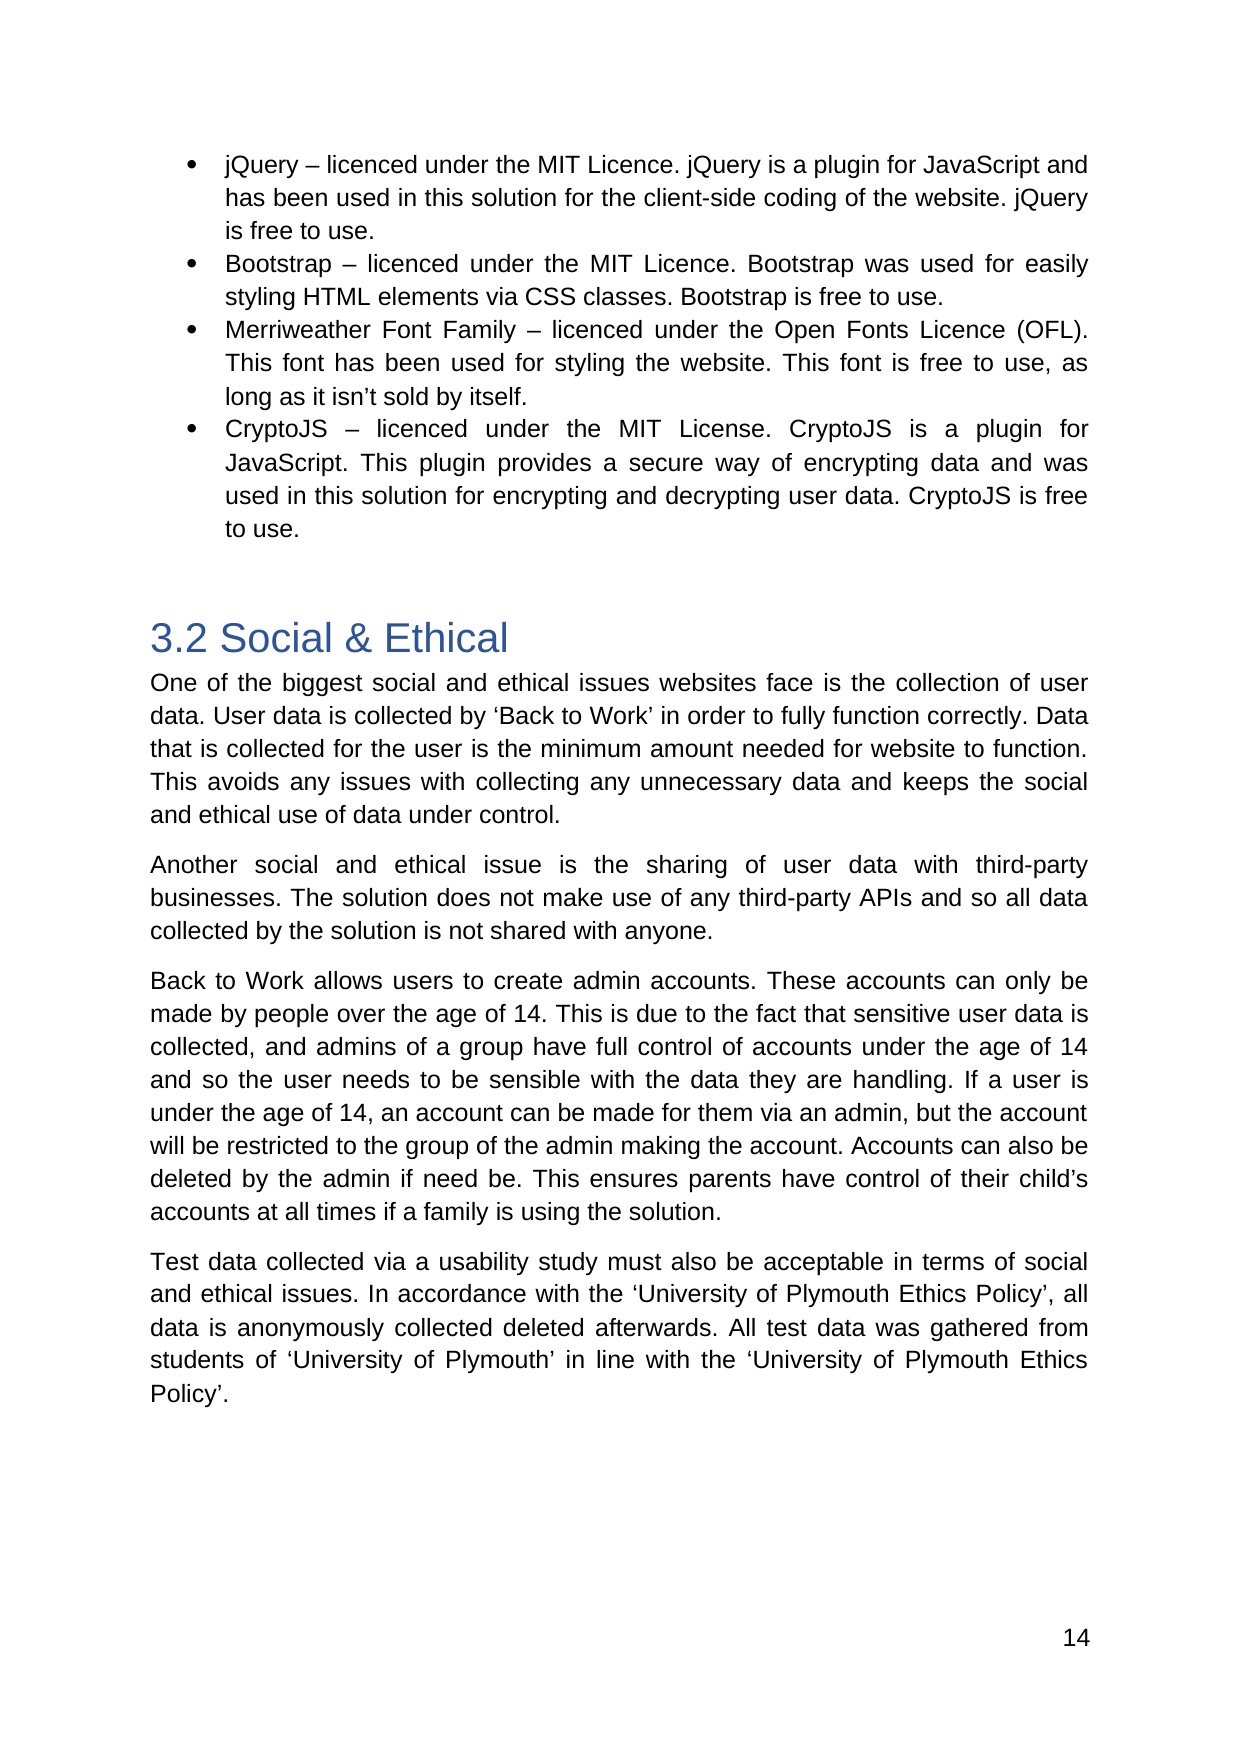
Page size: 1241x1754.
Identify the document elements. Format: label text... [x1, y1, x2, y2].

list CryptoJS – licenced under the MIT License. CryptoJS is a plugin for JavaScript. This plugin provides a secure way of encrypting data and was used in this solution for encrypting and decrypting user data. CryptoJS is free to use. [187, 414, 1090, 542]
text Another social and ethical issue is the sharing of user data with third-party businesses. The solution does not make use of any third-party APIs and so all data collected by the solution is not shared with anyone. [150, 850, 1090, 945]
list Bootstrap – licenced under the MIT Licence. Bootstrap was used for easily styling HTML elements via CSS classes. Bootstrap is free to use. [187, 249, 1090, 311]
subtitle 3.2 Social & Ethical [150, 613, 1090, 661]
list Merriweather Font Family – licenced under the Open Fonts Licence (OFL). This font has been used for styling the website. This font is free to use, as long as it isn’t sold by itself. [187, 315, 1090, 410]
list jQuery – licenced under the MIT Licence. jQuery is a plugin for JavaScript and has been used in this solution for the client-side coding of the website. jQuery is free to use. [187, 150, 1090, 245]
text Test data collected via a usability study must also be acceptable in terms of social and ethical issues. In accordance with the ‘University of Plymouth Ethics Policy’, all data is anonymously collected deleted afterwards. All test data was gathered from students of ‘University of Plymouth’ in line with the ‘University of Plymouth Ethics Policy’. [150, 1246, 1090, 1407]
text Back to Work allows users to create admin accounts. These accounts can only be made by people over the age of 14. This is due to the fact that sensitive user data is collected, and admins of a group have full control of accounts under the age of 14 and so the user needs to be sensible with the data they are handling. If a user is under the age of 14, an account can be made for them via an admin, but the account will be restricted to the group of the admin making the account. Accounts can also be deleted by the admin if need be. This ensures parents have control of their child’s accounts at all times if a family is using the solution. [150, 966, 1090, 1226]
text One of the biggest social and ethical issues websites face is the collection of user data. User data is collected by ‘Back to Work’ in order to fully function correctly. Data that is collected for the user is the minimum amount needed for website to function. This avoids any issues with collecting any unnecessary data and keeps the social and ethical use of data under control. [150, 668, 1090, 829]
